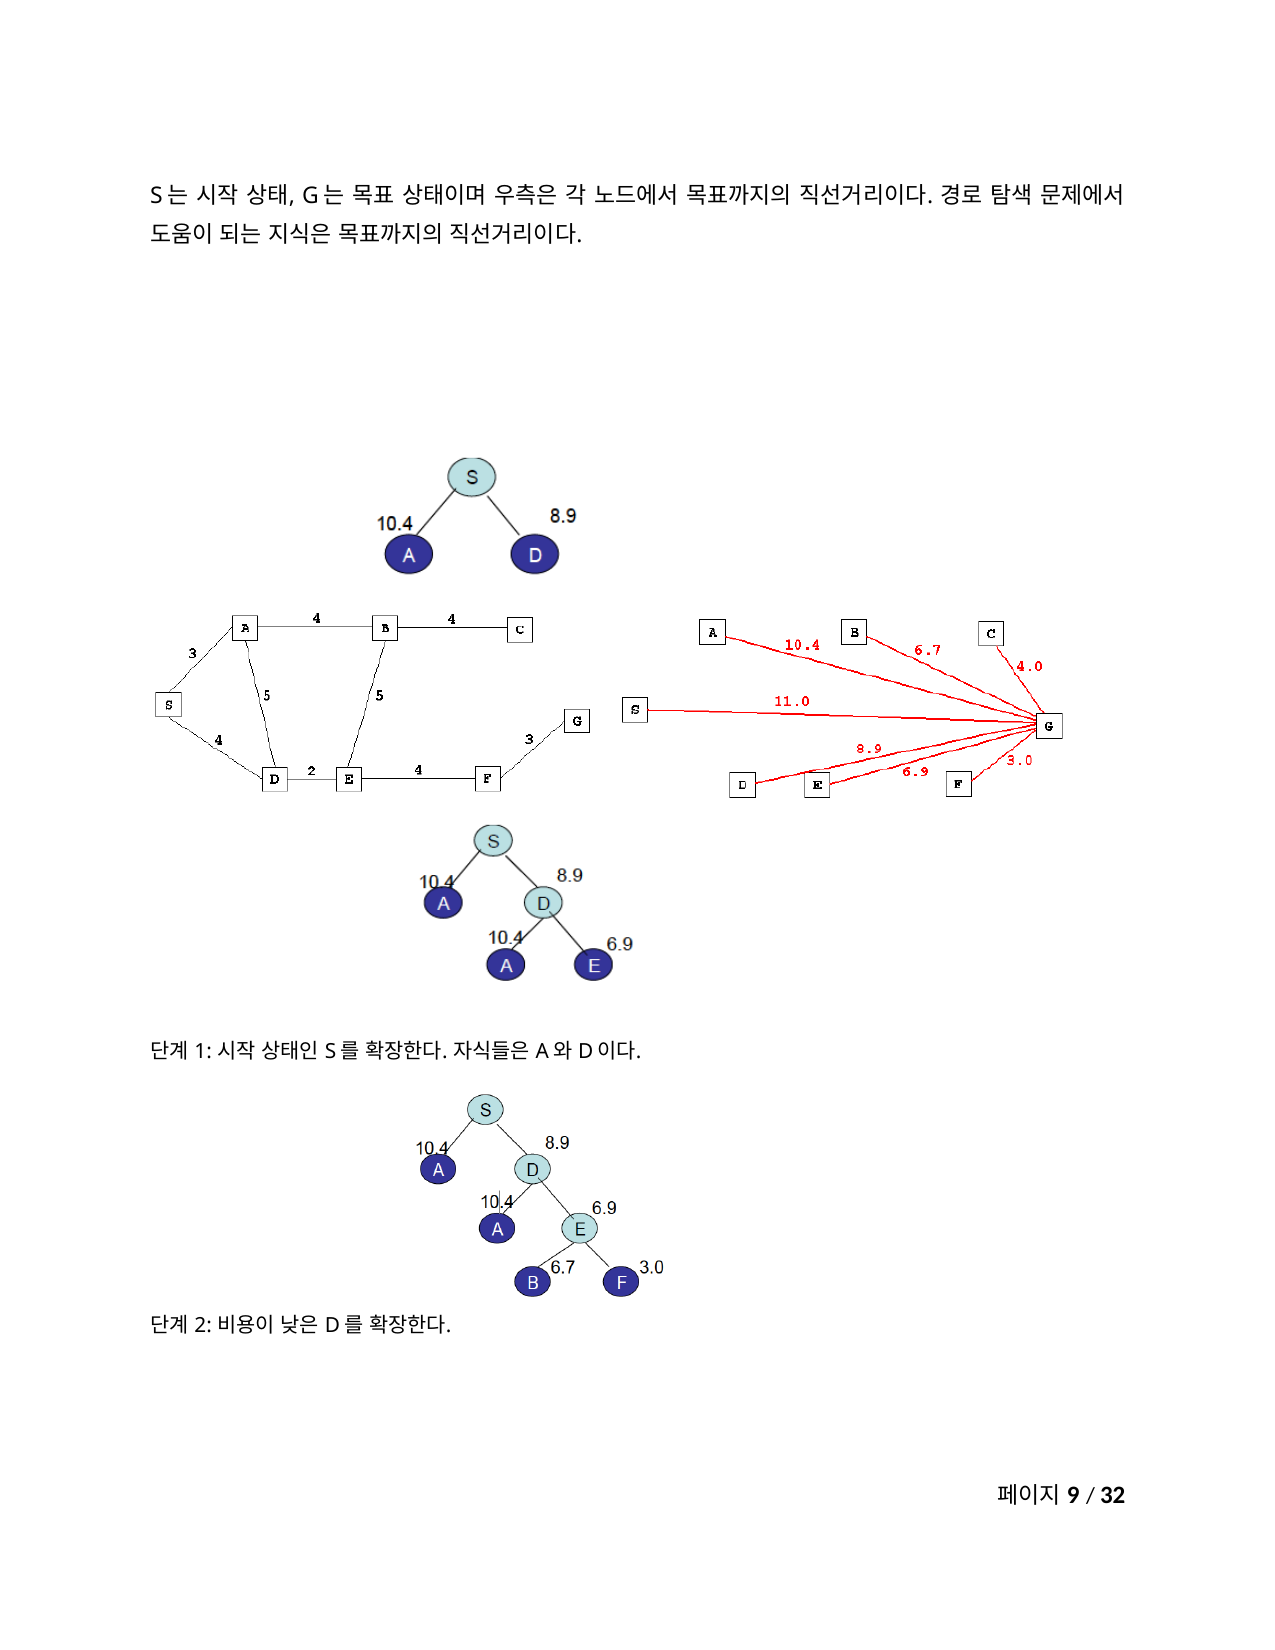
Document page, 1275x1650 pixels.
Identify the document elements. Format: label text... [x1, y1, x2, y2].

text S는 시작 상태, G는 목표 상태이며 우측은 각 노드에서 목표까지의 직선거리이다. 경로 탐색 문제에서 도움이 되는 지식은 목표까지의 직선거리이다. [150, 177, 1125, 249]
text 단계 2: 비용이 낮은 D를 확장한다. [150, 1069, 1125, 1338]
picture [150, 606, 602, 806]
picture [362, 448, 585, 593]
picture [409, 814, 638, 994]
text 단계 1: 시작 상태인 S를 확장한다. 자식들은 A와 D이다. [150, 1034, 1125, 1064]
picture [612, 601, 1064, 806]
picture [407, 1094, 665, 1300]
